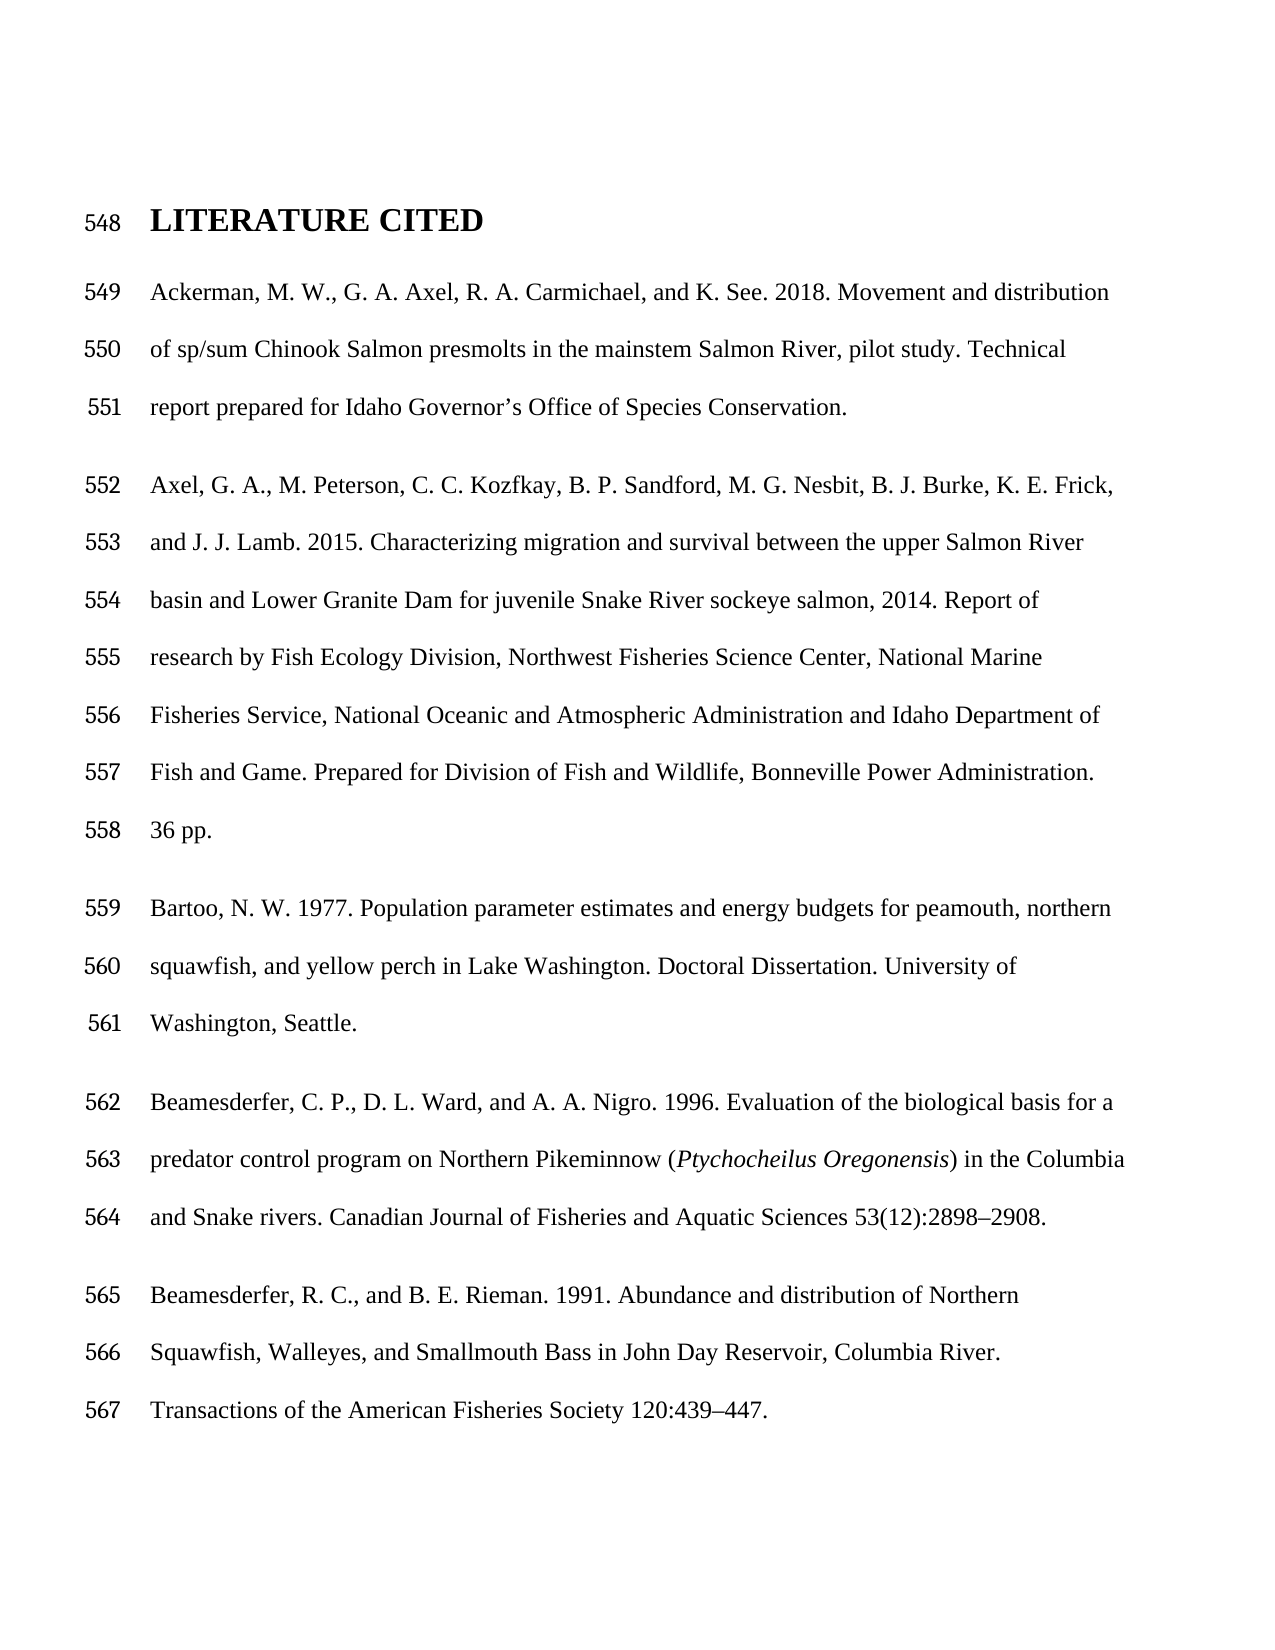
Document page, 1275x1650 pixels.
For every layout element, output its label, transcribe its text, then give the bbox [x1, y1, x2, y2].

text Beamesderfer, R. C., and B. E. Rieman. 1991. Abundance and distribution of Northern Squawfish, Walleyes, and Smallmouth Bass in John Day Reservoir, Columbia River. Transactions of the American Fisheries Society 120:439–447. [150, 1280, 1125, 1424]
text Beamesderfer, C. P., D. L. Ward, and A. A. Nigro. 1996. Evaluation of the biological basis for a predator control program on Northern Pikeminnow (Ptychocheilus Oregonensis) in the Columbia and Snake rivers. Canadian Journal of Fisheries and Aquatic Sciences 53(12):2898–2908. [150, 1087, 1125, 1230]
text Bartoo, N. W. 1977. Population parameter estimates and energy budgets for peamouth, northern squawfish, and yellow perch in Lake Washington. Doctoral Dissertation. University of Washington, Seattle. [150, 893, 1125, 1037]
text Axel, G. A., M. Peterson, C. C. Kozfkay, B. P. Sandford, M. G. Nesbit, B. J. Burke, K. E. Frick, and J. J. Lamb. 2015. Characterizing migration and survival between the upper Salmon River basin and Lower Granite Dam for juvenile Snake River sockeye salmon, 2014. Report of research by Fish Ecology Division, Northwest Fisheries Science Center, National Marine Fisheries Service, National Oceanic and Atmospheric Administration and Idaho Department of Fish and Game. Prepared for Division of Fish and Wildlife, Bonneville Power Administration. 36 pp. [150, 470, 1125, 844]
subtitle Literature Cited [150, 200, 1125, 238]
text Ackerman, M. W., G. A. Axel, R. A. Carmichael, and K. See. 2018. Movement and distribution of sp/sum Chinook Salmon presmolts in the mainstem Salmon River, pilot study. Technical report prepared for Idaho Governor’s Office of Species Conservation. [150, 277, 1125, 420]
